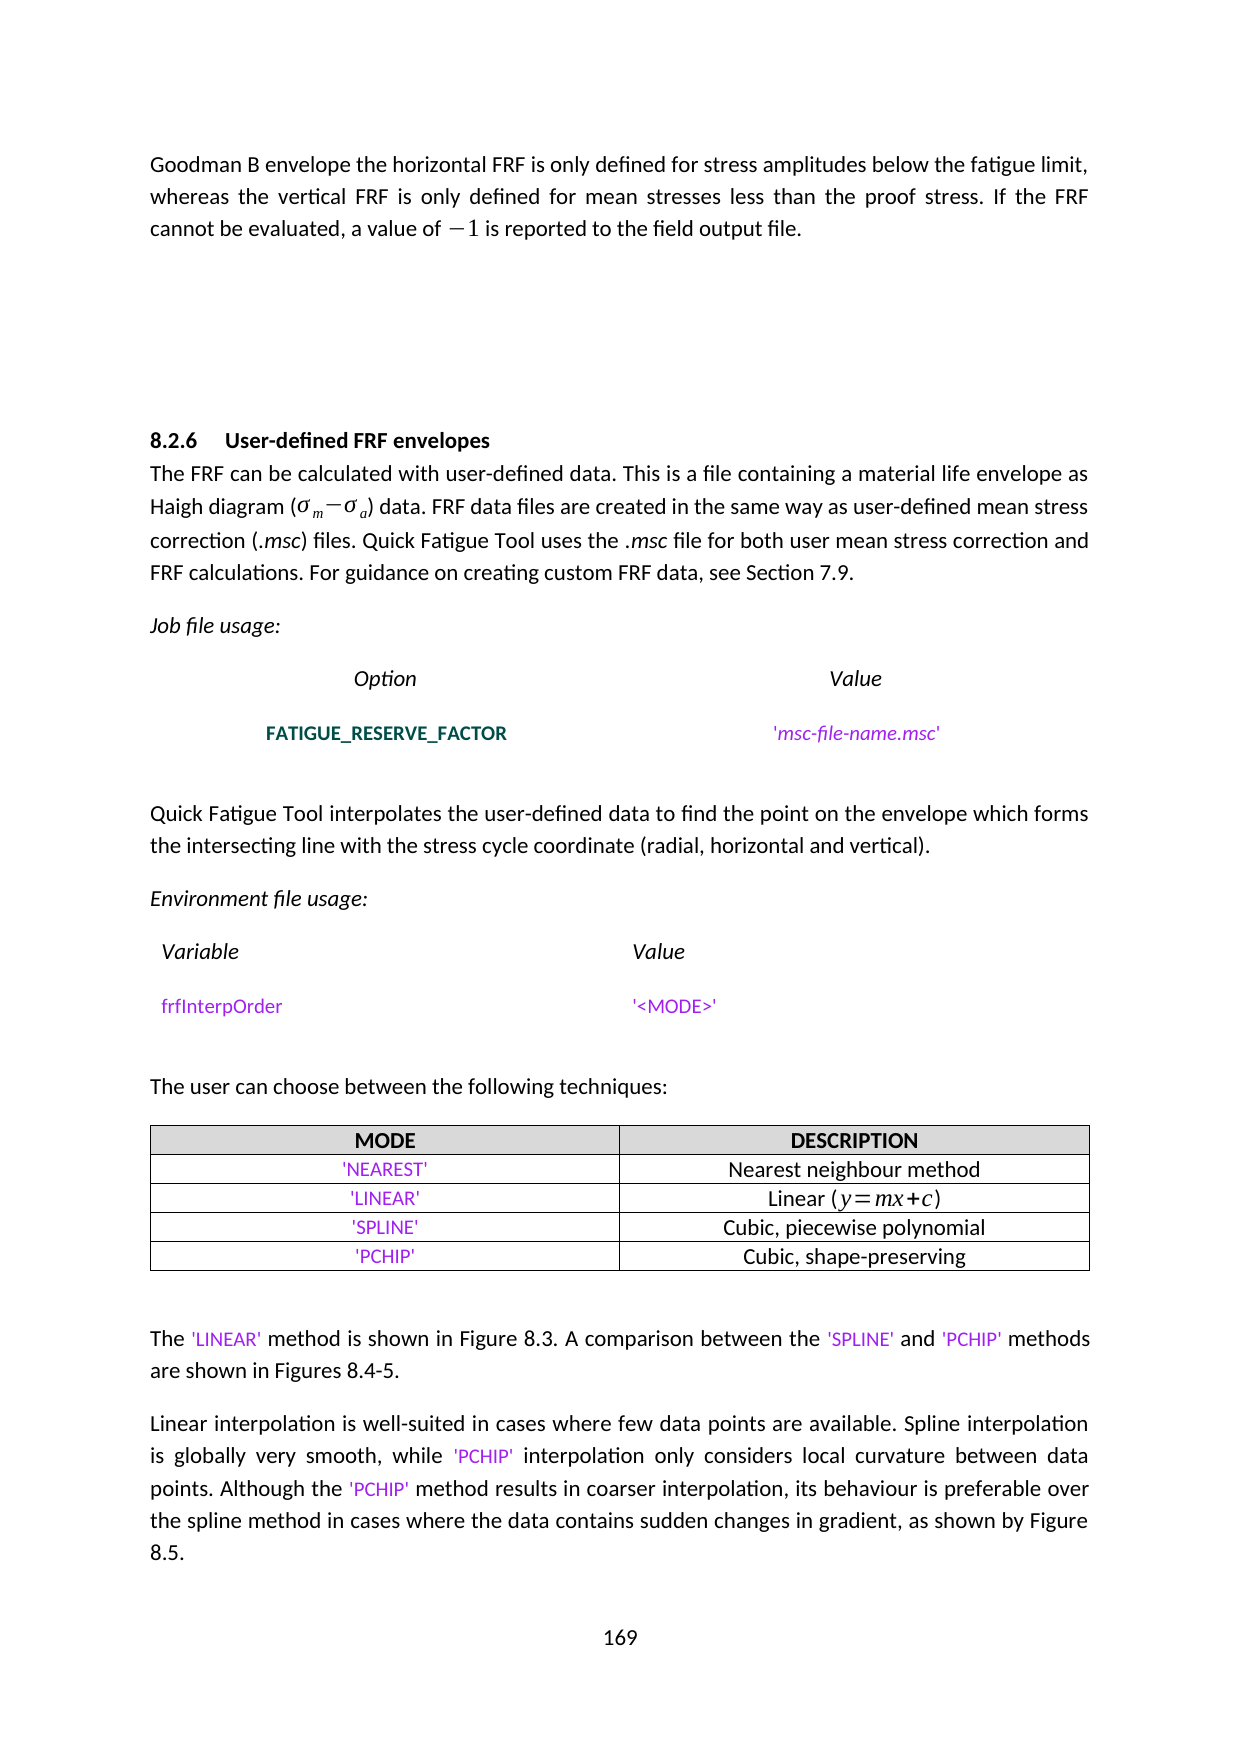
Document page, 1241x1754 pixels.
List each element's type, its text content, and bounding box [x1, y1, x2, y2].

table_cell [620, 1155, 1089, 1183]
text Linear interpolation is well-suited in cases where few data points are available. Spline interpolation is globally very smooth, while 'PCHIP' interpolation only considers local curvature between data points. Although the 'PCHIP' method results in coarser interpolation, its behaviour is preferable over the spline method in cases where the data contains sudden changes in gradient, as shown by Figure 8.5. [150, 1409, 1090, 1566]
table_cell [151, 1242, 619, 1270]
text Job file usage: [150, 612, 1090, 639]
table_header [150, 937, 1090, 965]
text The 'LINEAR' method is shown in Figure 8.3. A comparison between the 'SPLINE' and 'PCHIP' methods are shown in Figures 8.4-5. [150, 1324, 1090, 1384]
text Environment file usage: [150, 884, 1090, 912]
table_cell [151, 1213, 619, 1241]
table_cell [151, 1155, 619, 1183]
text The FRF can be calculated with user-defined data. This is a file containing a material life envelope as Haigh diagram () data. FRF data files are created in the same way as user-defined mean stress correction (.msc) files. Quick Fatigue Tool uses the .msc file for both user mean stress correction and FRF calculations. For guidance on creating custom FRF data, see Section 7.9. [150, 459, 1090, 587]
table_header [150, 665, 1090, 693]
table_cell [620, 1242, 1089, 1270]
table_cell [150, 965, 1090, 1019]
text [150, 150, 1090, 242]
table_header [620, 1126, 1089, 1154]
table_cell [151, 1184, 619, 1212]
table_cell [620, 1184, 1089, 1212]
text The user can choose between the following techniques: [150, 1072, 1090, 1100]
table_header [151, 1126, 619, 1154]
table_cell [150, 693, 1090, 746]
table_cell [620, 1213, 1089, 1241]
text Quick Fatigue Tool interpolates the user-defined data to find the point on the envelope which forms the intersecting line with the stress cycle coordinate (radial, horizontal and vertical). [150, 799, 1090, 859]
subtitle 8.2.6 User-defined FRF envelopes [150, 426, 1090, 454]
